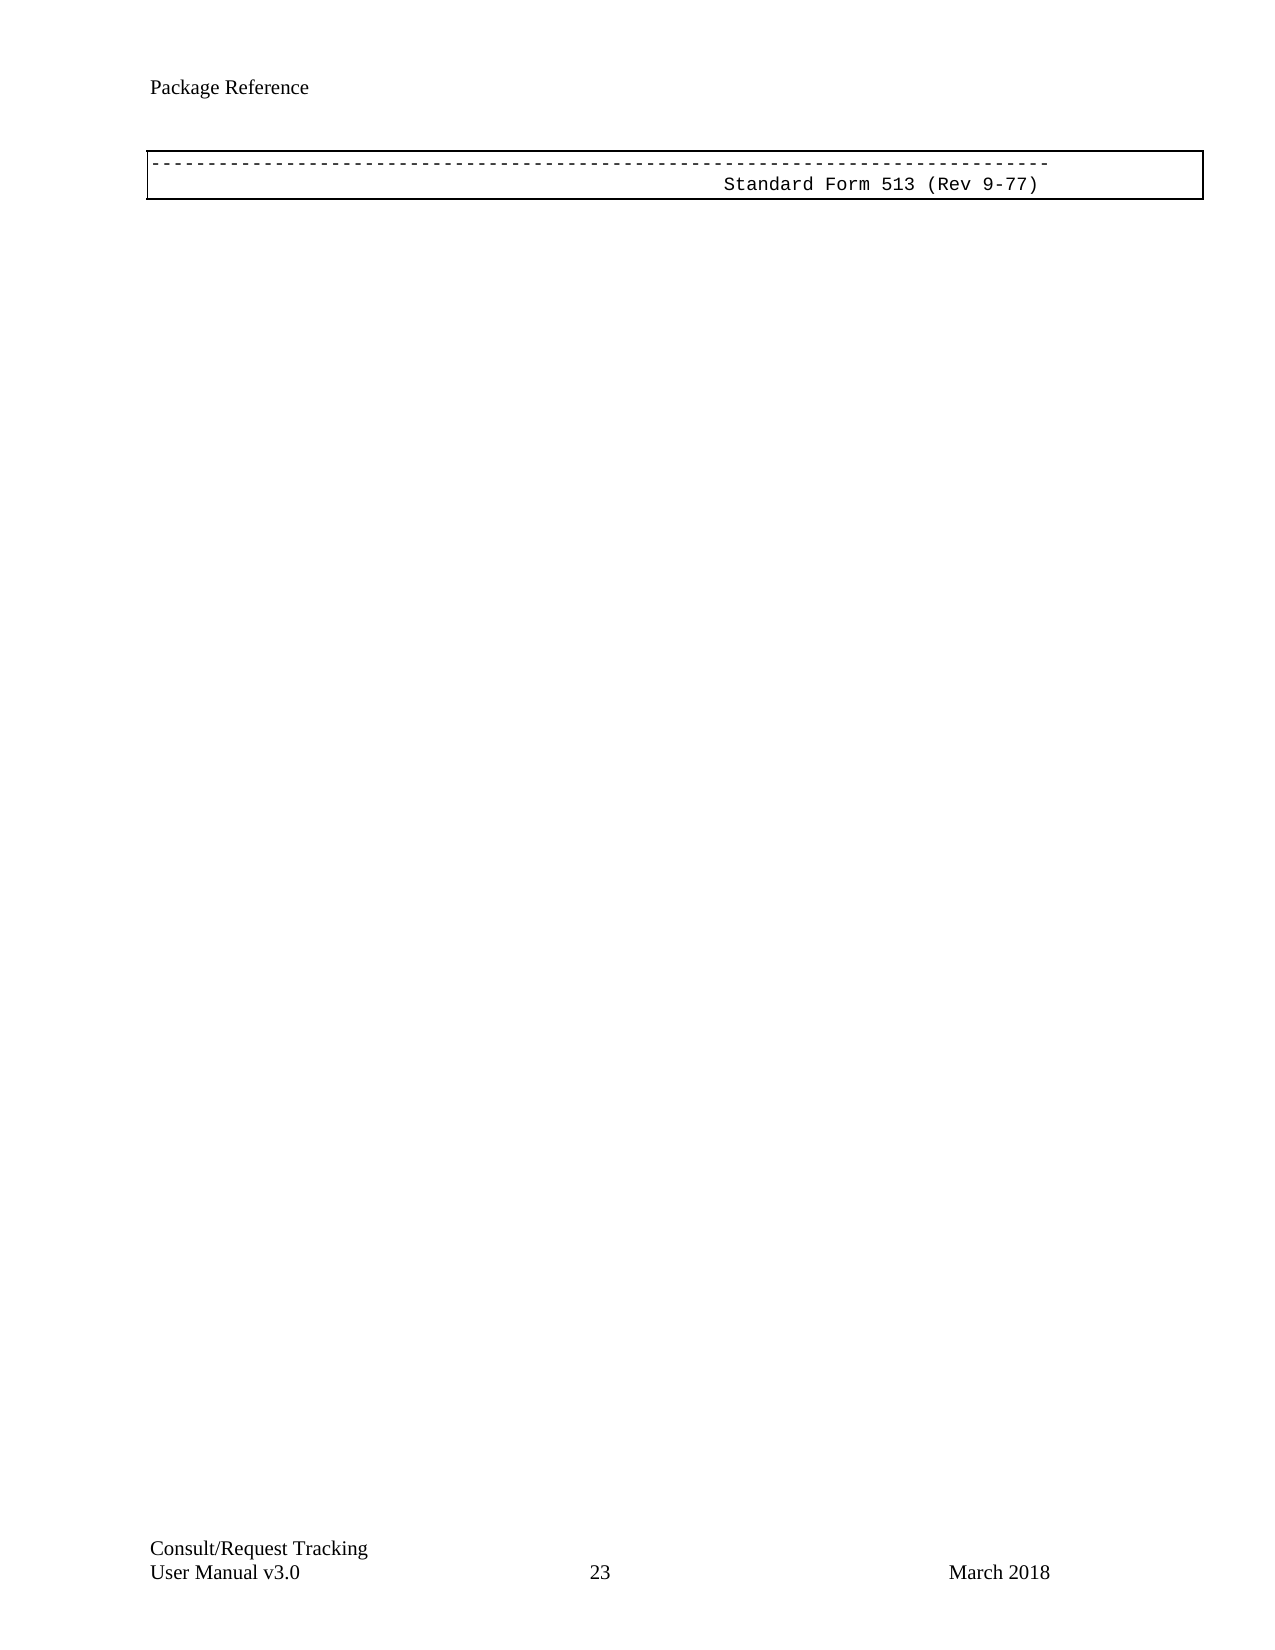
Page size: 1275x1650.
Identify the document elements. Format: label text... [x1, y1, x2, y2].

text Standard Form 513 (Rev 9-77) [148, 171, 1202, 198]
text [148, 152, 1202, 171]
